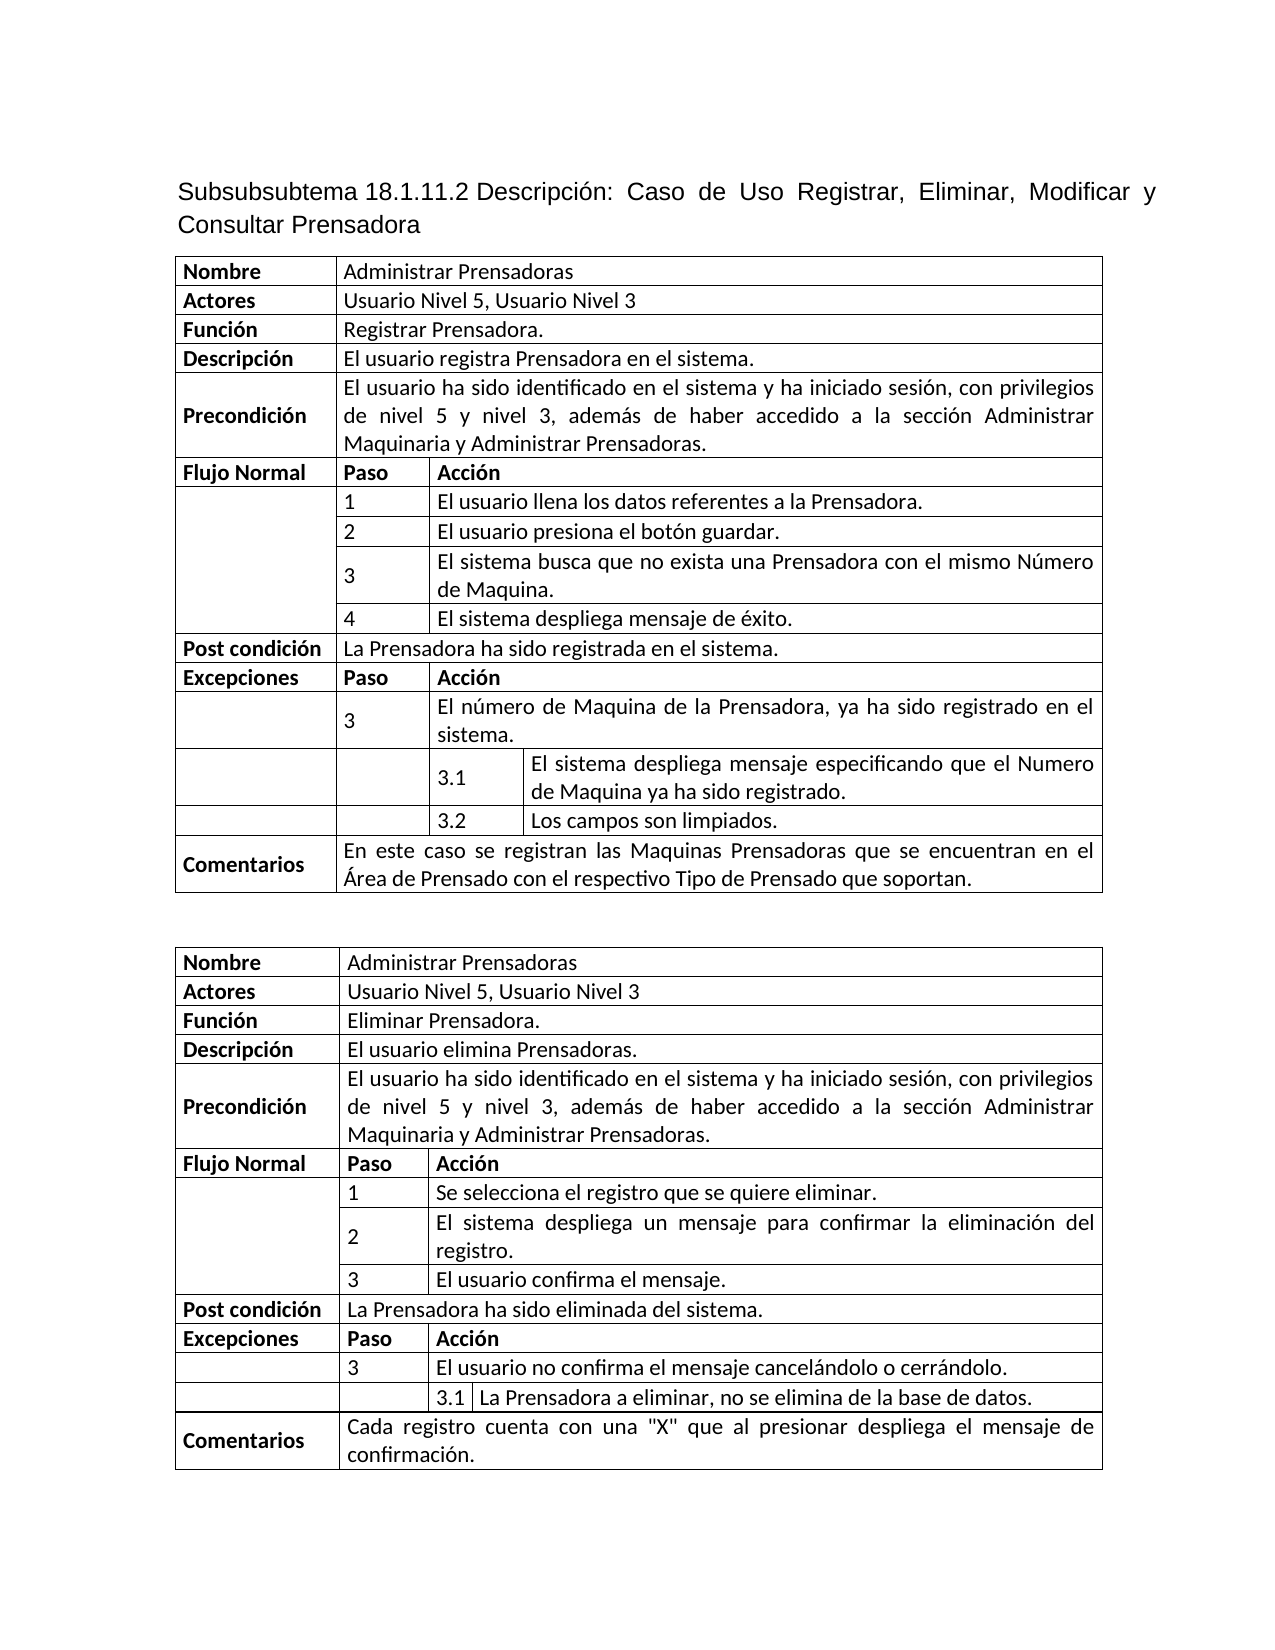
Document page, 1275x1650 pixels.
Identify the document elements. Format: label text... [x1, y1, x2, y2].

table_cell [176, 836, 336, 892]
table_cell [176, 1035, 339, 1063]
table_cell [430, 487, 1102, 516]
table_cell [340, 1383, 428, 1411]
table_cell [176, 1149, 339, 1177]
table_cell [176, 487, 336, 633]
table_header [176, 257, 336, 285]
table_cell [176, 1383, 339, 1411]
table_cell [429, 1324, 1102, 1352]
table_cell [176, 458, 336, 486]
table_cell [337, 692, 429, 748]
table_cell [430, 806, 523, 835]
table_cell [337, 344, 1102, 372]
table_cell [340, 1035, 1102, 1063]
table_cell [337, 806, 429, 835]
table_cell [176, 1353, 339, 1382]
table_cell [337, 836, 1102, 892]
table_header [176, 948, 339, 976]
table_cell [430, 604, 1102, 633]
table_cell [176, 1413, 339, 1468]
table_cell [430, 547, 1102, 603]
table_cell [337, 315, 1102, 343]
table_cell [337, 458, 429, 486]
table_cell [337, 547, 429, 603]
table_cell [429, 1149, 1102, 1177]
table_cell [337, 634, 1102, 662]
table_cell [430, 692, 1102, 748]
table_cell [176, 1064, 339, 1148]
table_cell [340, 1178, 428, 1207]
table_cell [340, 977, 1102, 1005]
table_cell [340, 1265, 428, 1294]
subtitle Descripción: Caso de Uso Registrar, Eliminar, Modificar y Consultar Prensadora [177, 177, 1157, 239]
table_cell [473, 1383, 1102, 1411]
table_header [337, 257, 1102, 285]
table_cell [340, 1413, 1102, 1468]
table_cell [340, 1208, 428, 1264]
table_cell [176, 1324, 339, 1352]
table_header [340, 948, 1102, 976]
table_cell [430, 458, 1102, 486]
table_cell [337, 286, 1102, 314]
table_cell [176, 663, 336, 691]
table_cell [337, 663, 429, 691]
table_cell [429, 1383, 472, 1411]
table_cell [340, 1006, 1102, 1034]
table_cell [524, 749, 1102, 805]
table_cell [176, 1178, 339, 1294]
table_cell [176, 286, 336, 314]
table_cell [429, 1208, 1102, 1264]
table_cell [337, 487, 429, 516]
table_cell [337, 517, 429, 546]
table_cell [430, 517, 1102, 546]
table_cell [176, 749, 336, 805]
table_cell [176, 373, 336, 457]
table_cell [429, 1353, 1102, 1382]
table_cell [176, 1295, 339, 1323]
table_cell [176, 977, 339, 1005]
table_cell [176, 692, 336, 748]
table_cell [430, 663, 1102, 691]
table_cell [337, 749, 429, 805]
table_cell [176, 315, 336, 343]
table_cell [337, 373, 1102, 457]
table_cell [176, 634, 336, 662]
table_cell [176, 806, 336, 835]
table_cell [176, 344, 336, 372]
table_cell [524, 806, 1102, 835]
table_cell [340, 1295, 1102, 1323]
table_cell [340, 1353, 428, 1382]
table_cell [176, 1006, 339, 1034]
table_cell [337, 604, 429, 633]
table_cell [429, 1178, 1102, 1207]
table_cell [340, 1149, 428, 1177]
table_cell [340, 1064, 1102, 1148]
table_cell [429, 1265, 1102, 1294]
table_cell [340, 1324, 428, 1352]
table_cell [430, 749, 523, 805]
